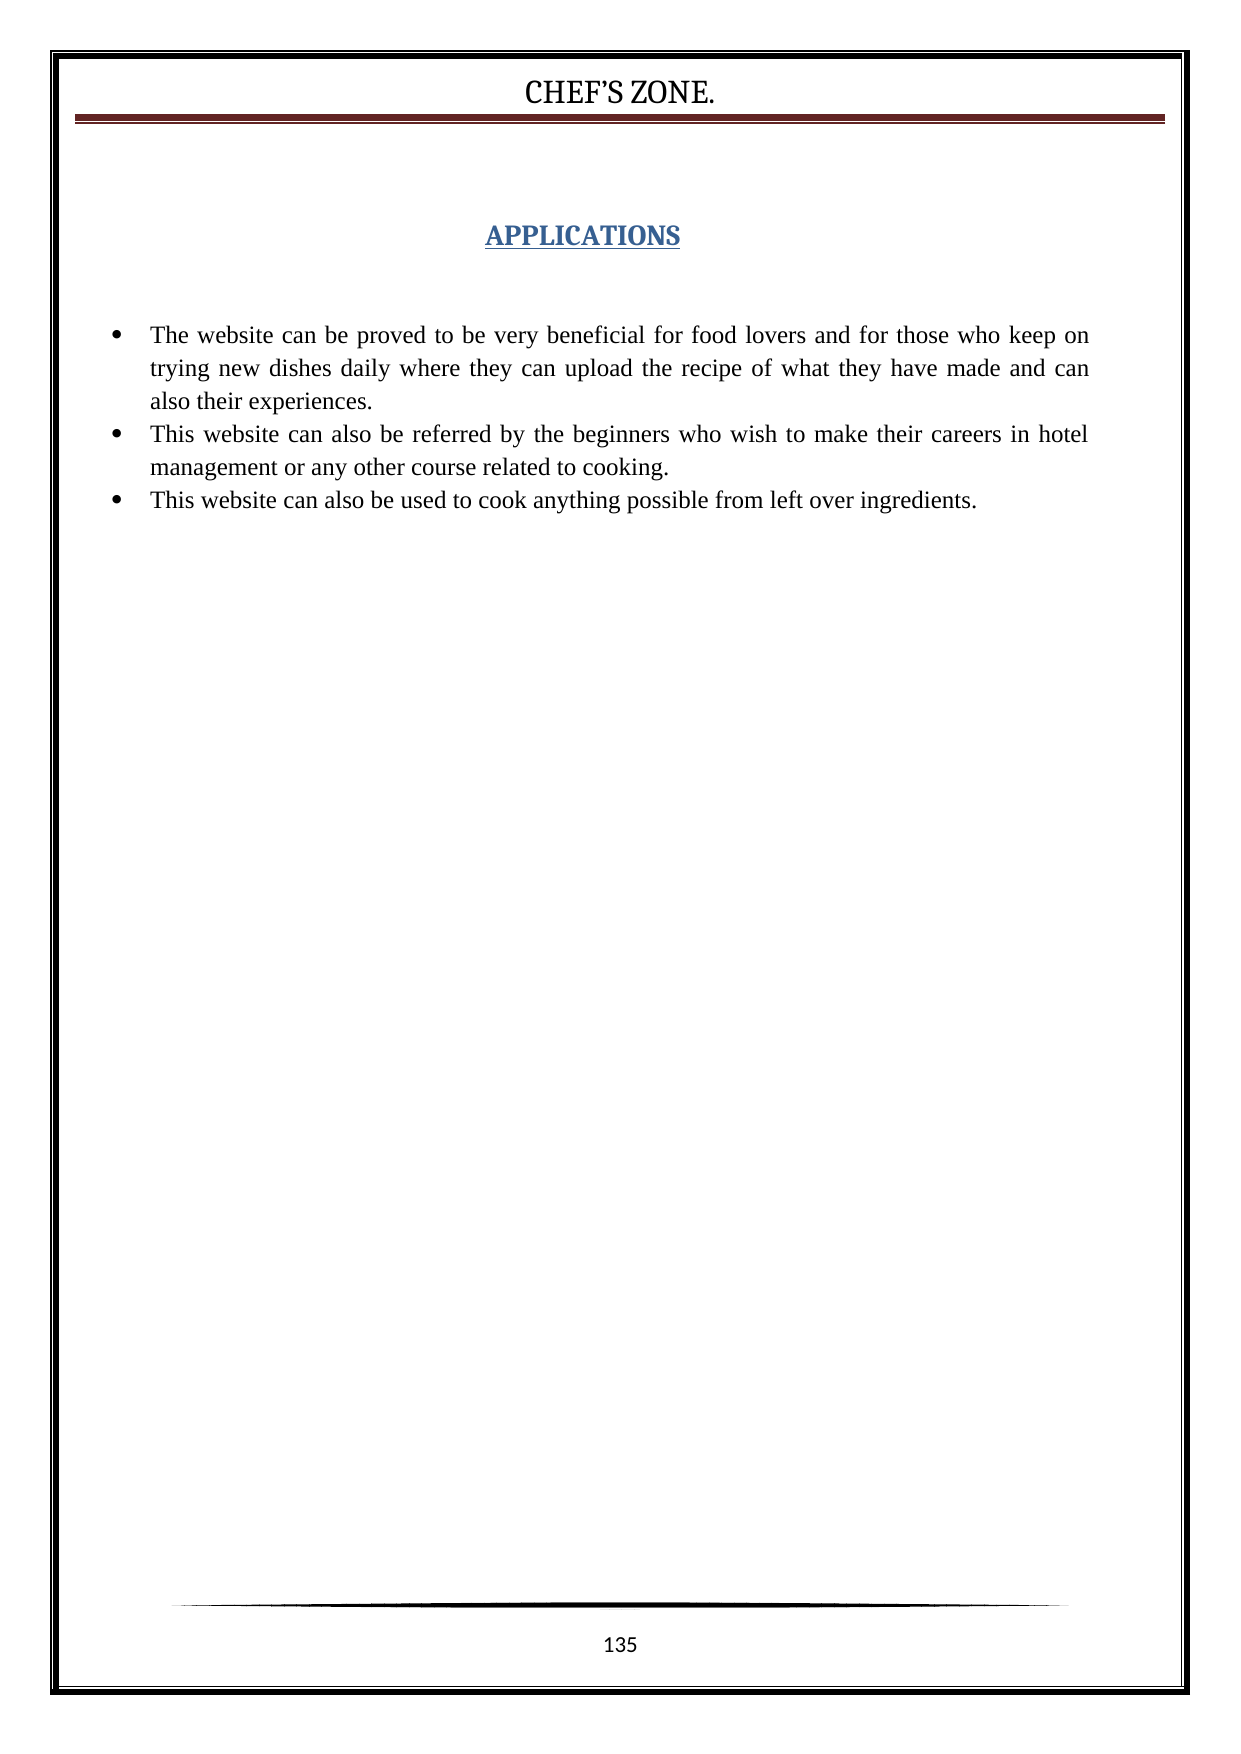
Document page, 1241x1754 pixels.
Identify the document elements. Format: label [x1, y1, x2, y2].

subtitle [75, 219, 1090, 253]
picture [171, 1601, 1069, 1610]
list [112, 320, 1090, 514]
